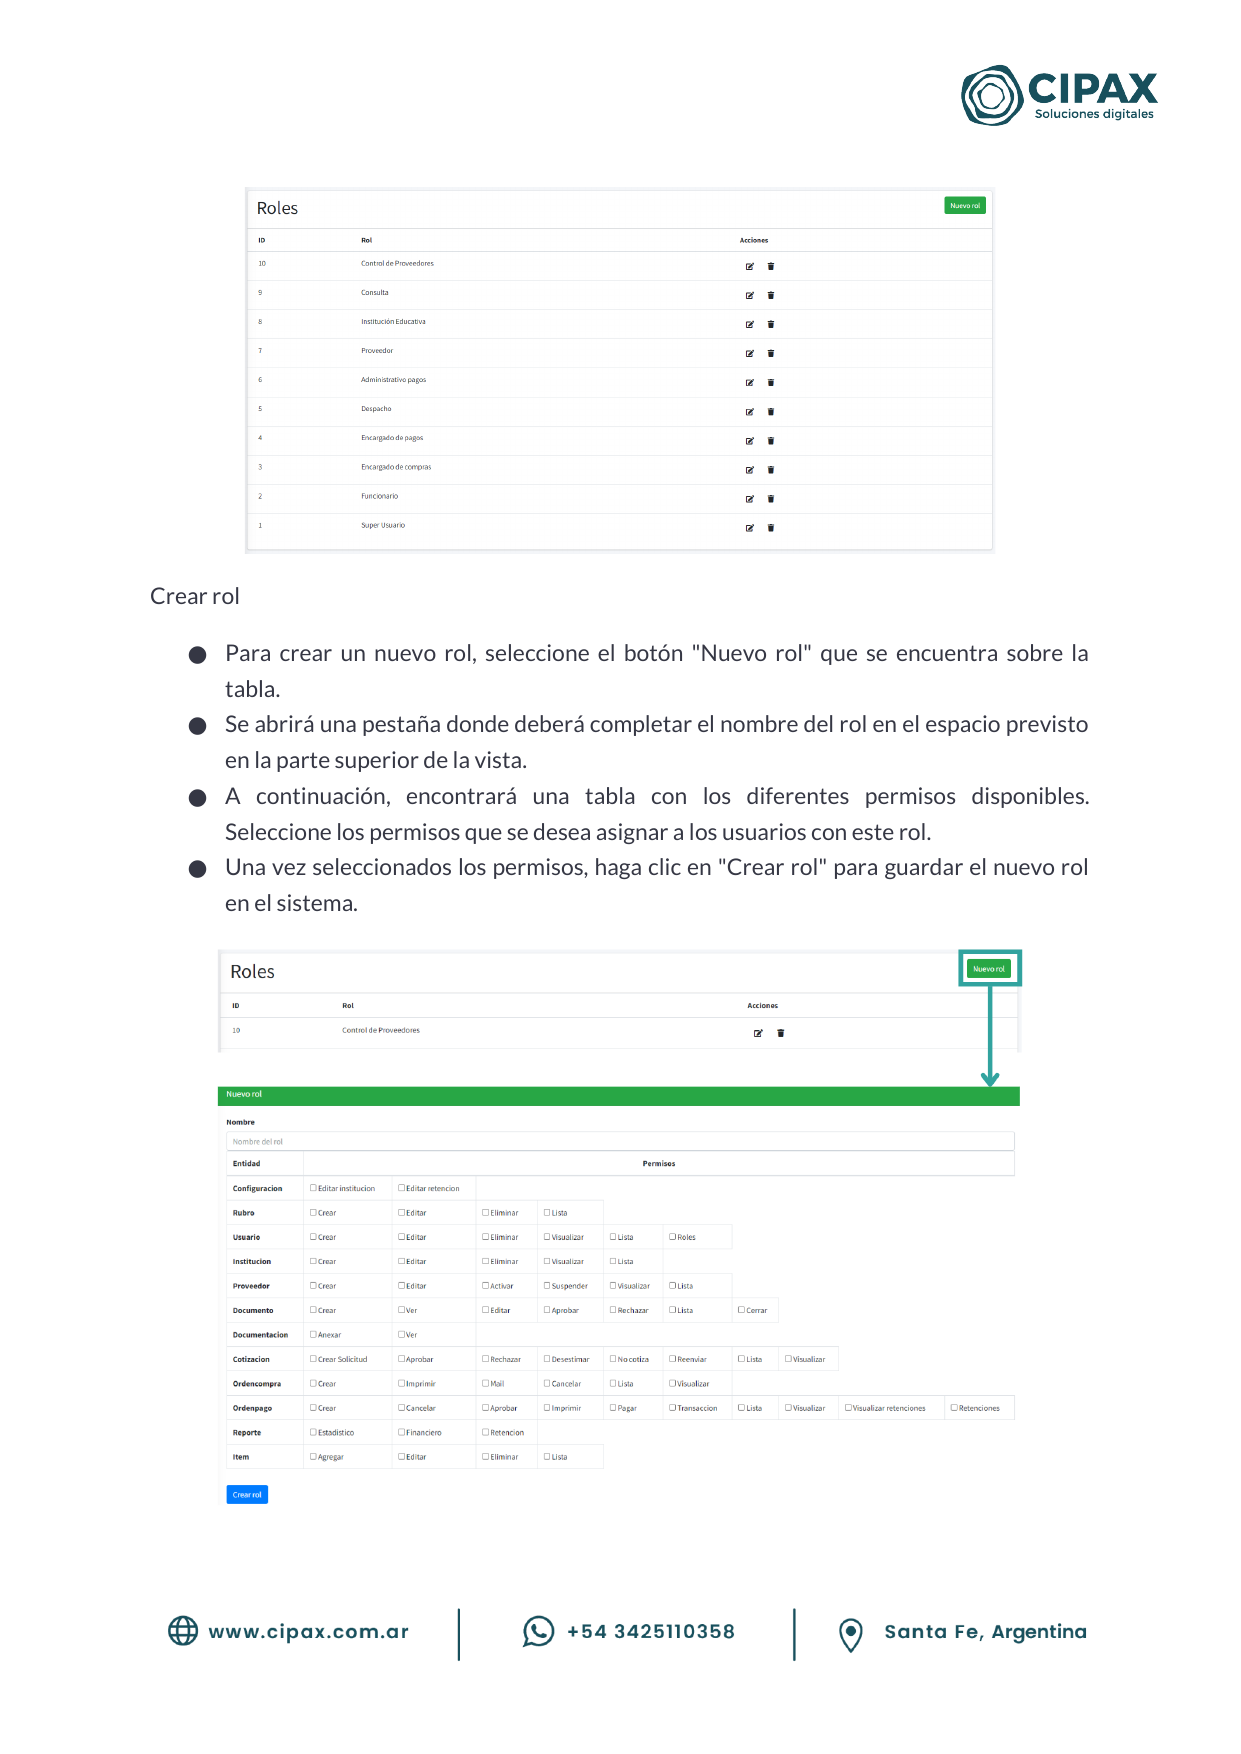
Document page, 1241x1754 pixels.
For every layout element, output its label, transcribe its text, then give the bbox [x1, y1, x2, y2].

picture [215, 945, 1025, 1506]
list Se abrirá una pestaña donde deberá completar el nombre del rol en el espacio previsto en la parte superior de la vista. [187, 710, 1090, 773]
list A continuación, encontrará una tabla con los diferentes permisos disponibles. Seleccione los permisos que se desea asignar a los usuarios con este rol. [187, 782, 1090, 845]
picture [244, 187, 996, 554]
picture [0, 1589, 1241, 1679]
picture [950, 57, 1169, 133]
text Crear rol [150, 582, 1090, 610]
list Para crear un nuevo rol, seleccione el botón "Nuevo rol" que se encuentra sobre la tabla. [187, 639, 1090, 702]
list Una vez seleccionados los permisos, haga clic en "Crear rol" para guardar el nuevo rol en el sistema. [187, 853, 1090, 916]
